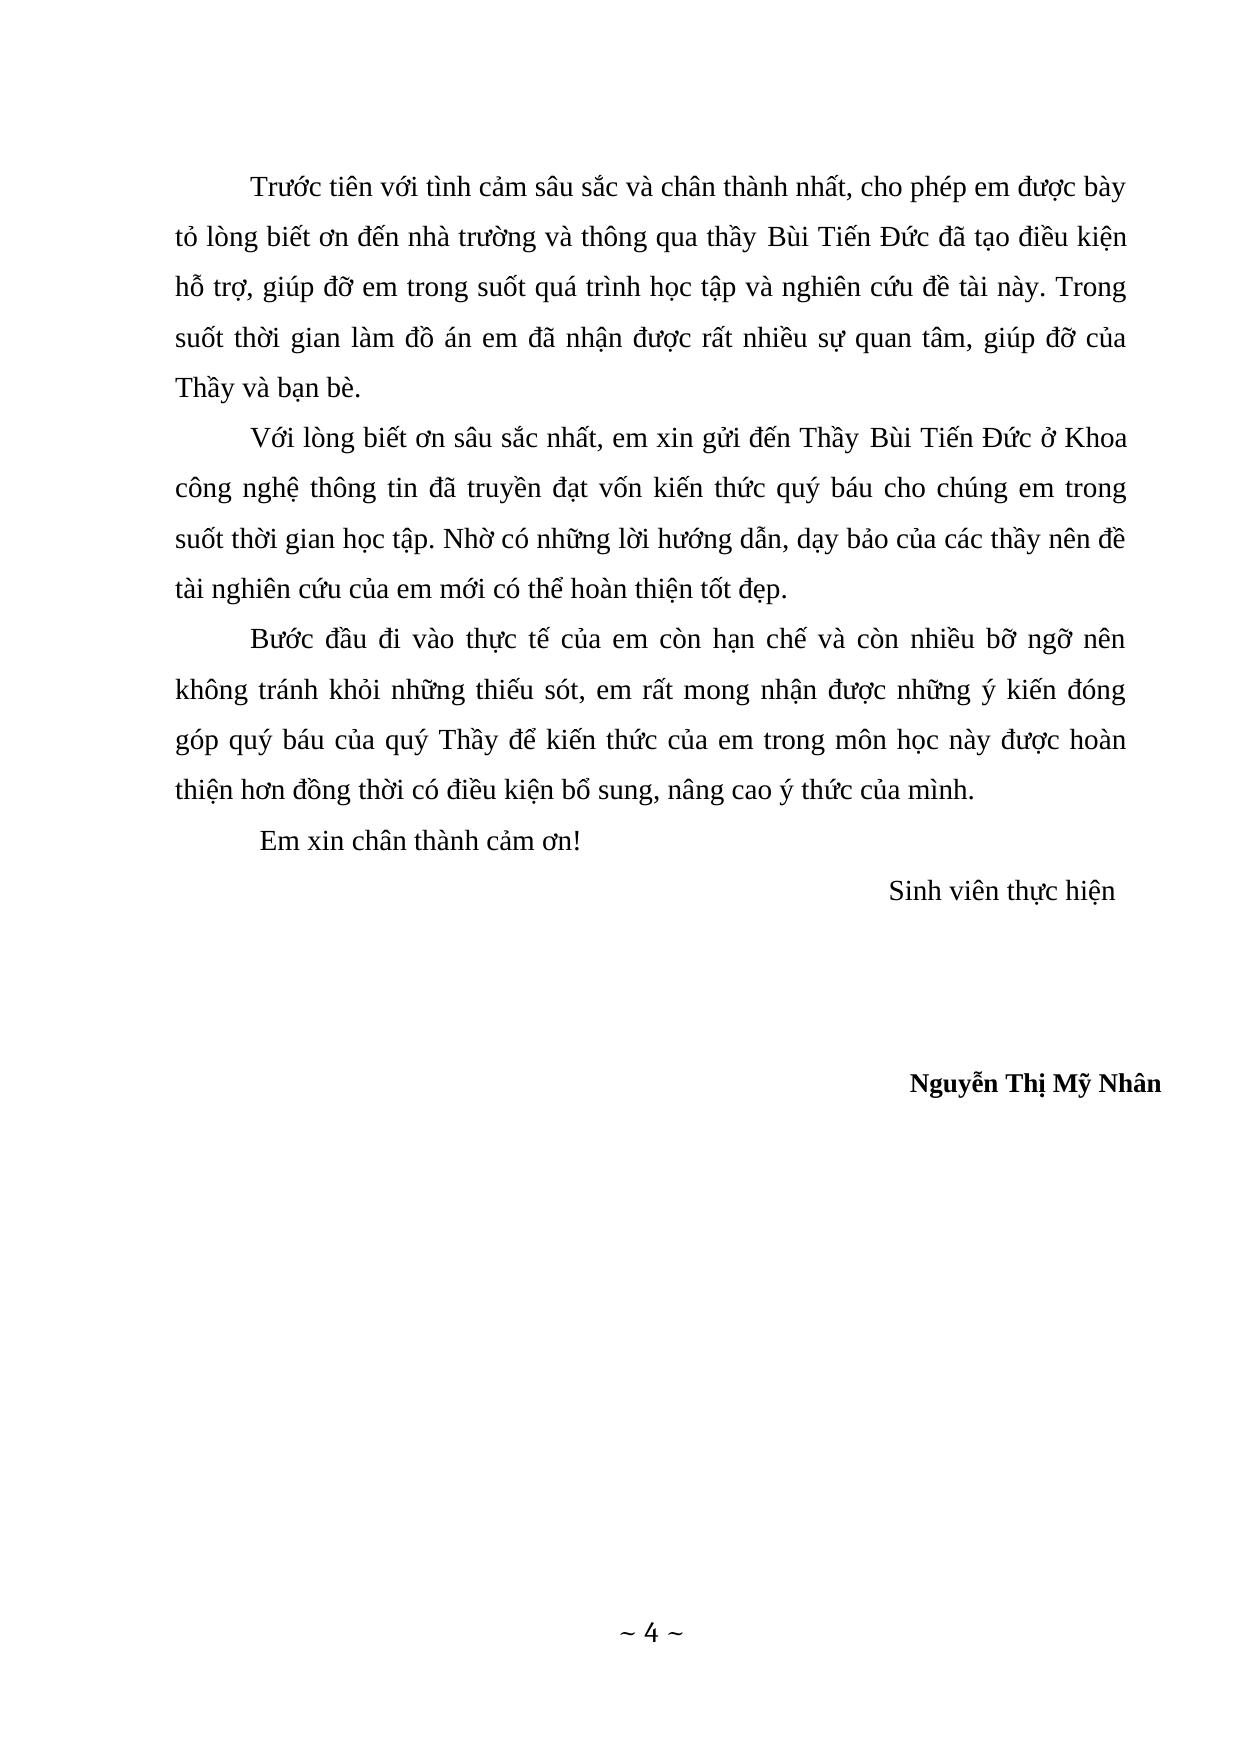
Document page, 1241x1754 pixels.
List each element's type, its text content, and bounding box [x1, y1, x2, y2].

text Sinh viên thực hiện [175, 873, 1128, 907]
text Nguyễn Thị Mỹ Nhân [175, 1067, 1128, 1098]
text Trước tiên với tình cảm sâu sắc và chân thành nhất, cho phép em được bày tỏ lòng biết ơn đến nhà trường và thông qua thầy Bùi Tiến Đức đã tạo điều kiện hỗ trợ, giúp đỡ em trong suốt quá trình học tập và nghiên cứu đề tài này. Trong suốt thời gian làm đồ án em đã nhận được rất nhiều sự quan tâm, giúp đỡ của Thầy và bạn bè. [175, 169, 1128, 403]
text Với lòng biết ơn sâu sắc nhất, em xin gửi đến Thầy Bùi Tiến Đức ở Khoa công nghệ thông tin đã truyền đạt vốn kiến thức quý báu cho chúng em trong suốt thời gian học tập. Nhờ có những lời hướng dẫn, dạy bảo của các thầy nên đề tài nghiên cứu của em mới có thể hoàn thiện tốt đẹp. [175, 420, 1128, 605]
text Em xin chân thành cảm ơn! [175, 823, 1128, 856]
text Bước đầu đi vào thực tế của em còn hạn chế và còn nhiều bỡ ngỡ nên không tránh khỏi những thiếu sót, em rất mong nhận được những ý kiến đóng góp quý báu của quý Thầy để kiến thức của em trong môn học này được hoàn thiện hơn đồng thời có điều kiện bổ sung, nâng cao ý thức của mình. [175, 622, 1128, 806]
